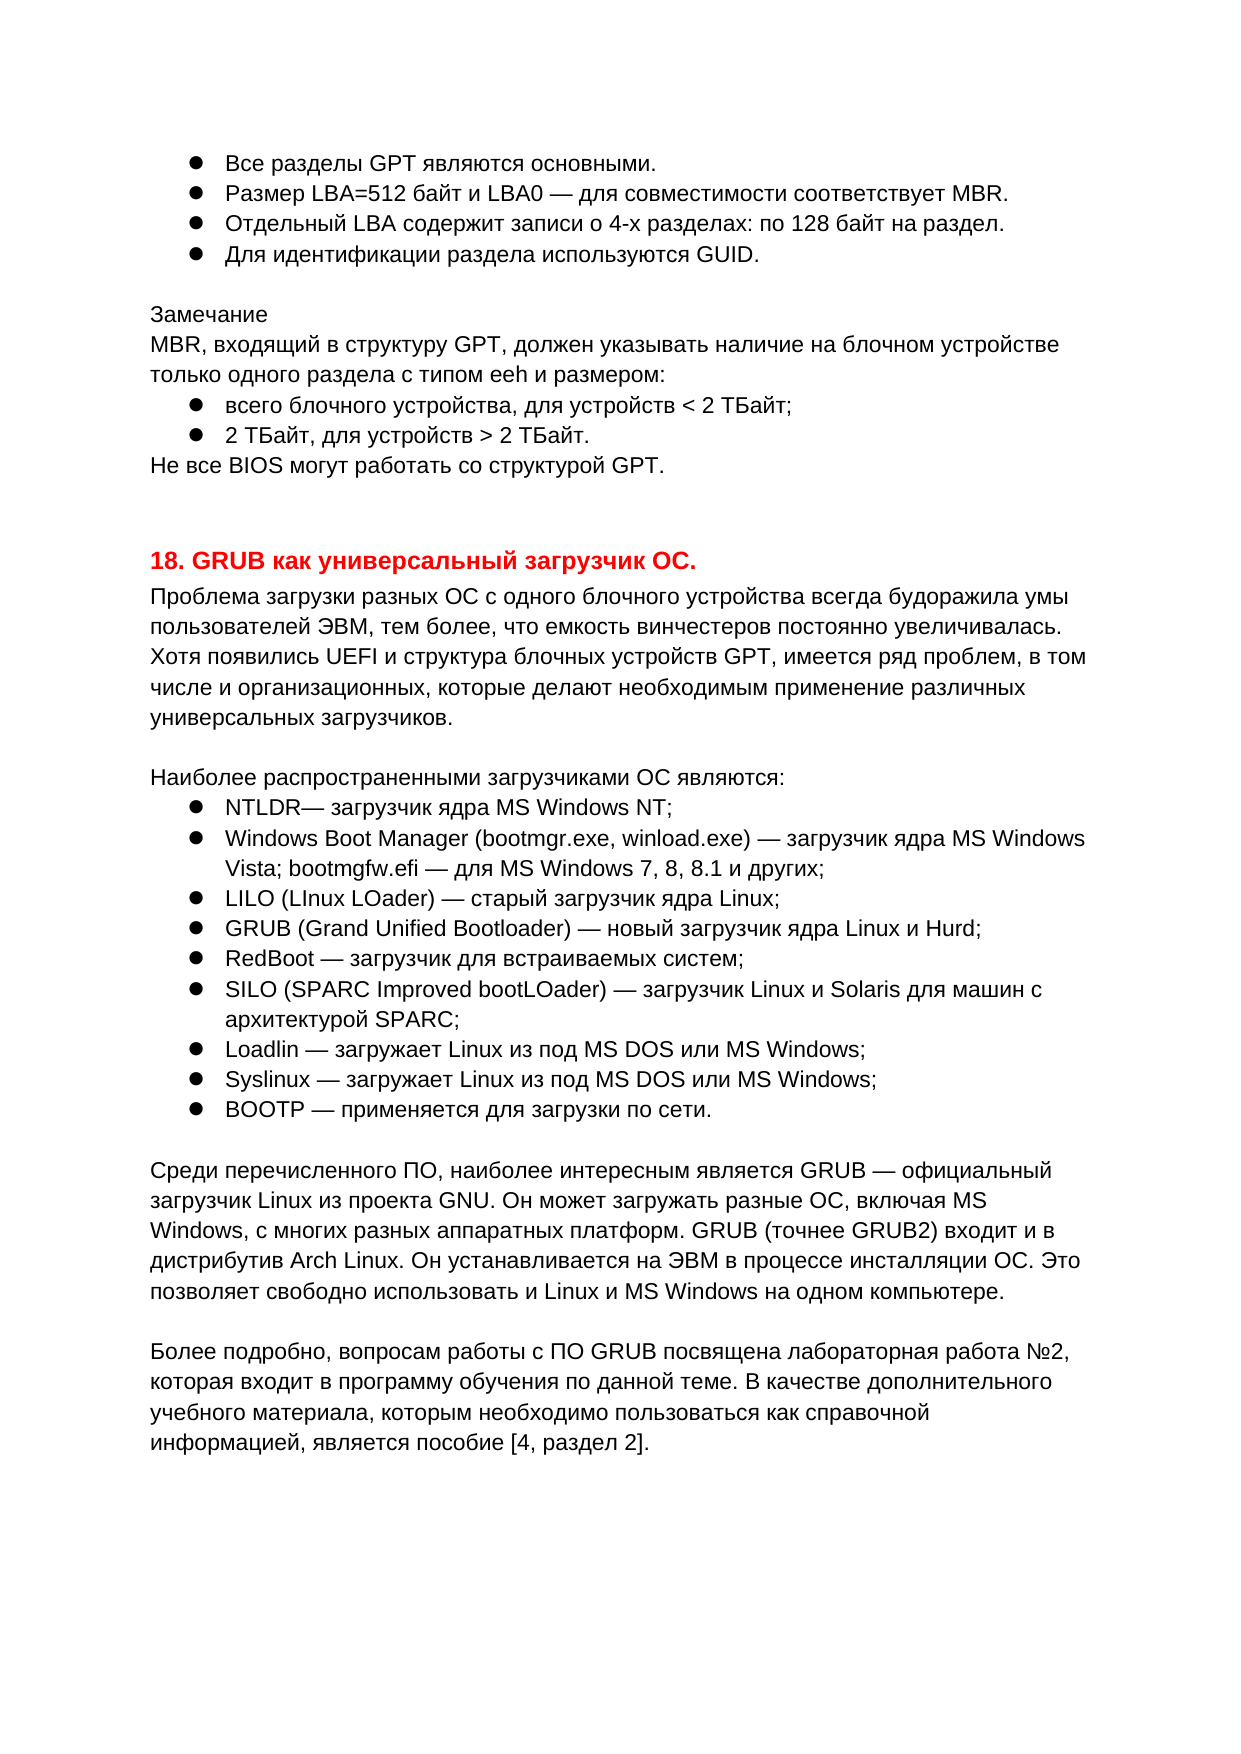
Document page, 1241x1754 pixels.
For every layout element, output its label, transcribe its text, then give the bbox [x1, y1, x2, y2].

list Syslinux — загружает Linux из под MS DOS или MS Windows; [187, 1066, 1090, 1093]
list RedBoot — загрузчик для встраиваемых систем; [187, 945, 1090, 972]
text MBR, входящий в структуру GPT, должен указывать наличие на блочном устройстве только одного раздела с типом eeh и размером: [150, 331, 1090, 388]
list 2 ТБайт, для устройств > 2 ТБайт. [187, 422, 1090, 448]
list Windows Boot Manager (bootmgr.exe, winload.exe) — загрузчик ядра MS Windows Vista; bootmgfw.efi — для MS Windows 7, 8, 8.1 и других; [187, 824, 1090, 881]
list GRUB (Grand Unified Bootloader) — новый загрузчик ядра Linux и Hurd; [187, 915, 1090, 942]
list Размер LBA=512 байт и LBA0 — для совместимости соответствует MBR. [187, 180, 1090, 207]
text Наиболее распространенными загрузчиками ОС являются: [150, 764, 1090, 791]
list NTLDR— загрузчик ядра MS Windows NT; [187, 794, 1090, 821]
list BOOTP — применяется для загрузки по сети. [187, 1096, 1090, 1123]
list SILO (SPARC Improved bootLOader) — загрузчик Linux и Solaris для машин с архитектурой SPARC; [187, 976, 1090, 1032]
text Более подробно, вопросам работы с ПО GRUB посвящена лабораторная работа №2, которая входит в программу обучения по данной теме. В качестве дополнительного учебного материала, которым необходимо пользоваться как справочной информацией, является пособие [4, раздел 2]. [150, 1338, 1090, 1455]
subtitle 18. GRUB как универсальный загрузчик ОС. [150, 546, 1090, 574]
list LILO (LInux LOader) — старый загрузчик ядра Linux; [187, 885, 1090, 911]
text Замечание [150, 301, 1090, 327]
text Не все BIOS могут работать со структурой GPT. [150, 452, 1090, 478]
list всего блочного устройства, для устройств < 2 ТБайт; [187, 392, 1090, 418]
text Среди перечисленного ПО, наиболее интересным является GRUB — официальный загрузчик Linux из проекта GNU. Он может загружать разные ОС, включая MS Windows, с многих разных аппаратных платформ. GRUB (точнее GRUB2) входит и в дистрибутив Arch Linux. Он устанавливается на ЭВМ в процессе инсталляции ОС. Это позволяет свободно использовать и Linux и MS Windows на одном компьютере. [150, 1157, 1090, 1304]
list Отдельный LBA содержит записи о 4-х разделах: по 128 байт на раздел. [187, 210, 1090, 237]
list Для идентификации раздела используются GUID. [187, 241, 1090, 267]
text Проблема загрузки разных ОС с одного блочного устройства всегда будоражила умы пользователей ЭВМ, тем более, что емкость винчестеров постоянно увеличивалась. Хотя появились UEFI и структура блочных устройств GPT, имеется ряд проблем, в том числе и организационных, которые делают необходимым применение различных универсальных загрузчиков. [150, 583, 1090, 730]
list Все разделы GPT являются основными. [187, 150, 1090, 176]
list Loadlin — загружает Linux из под MS DOS или MS Windows; [187, 1036, 1090, 1062]
